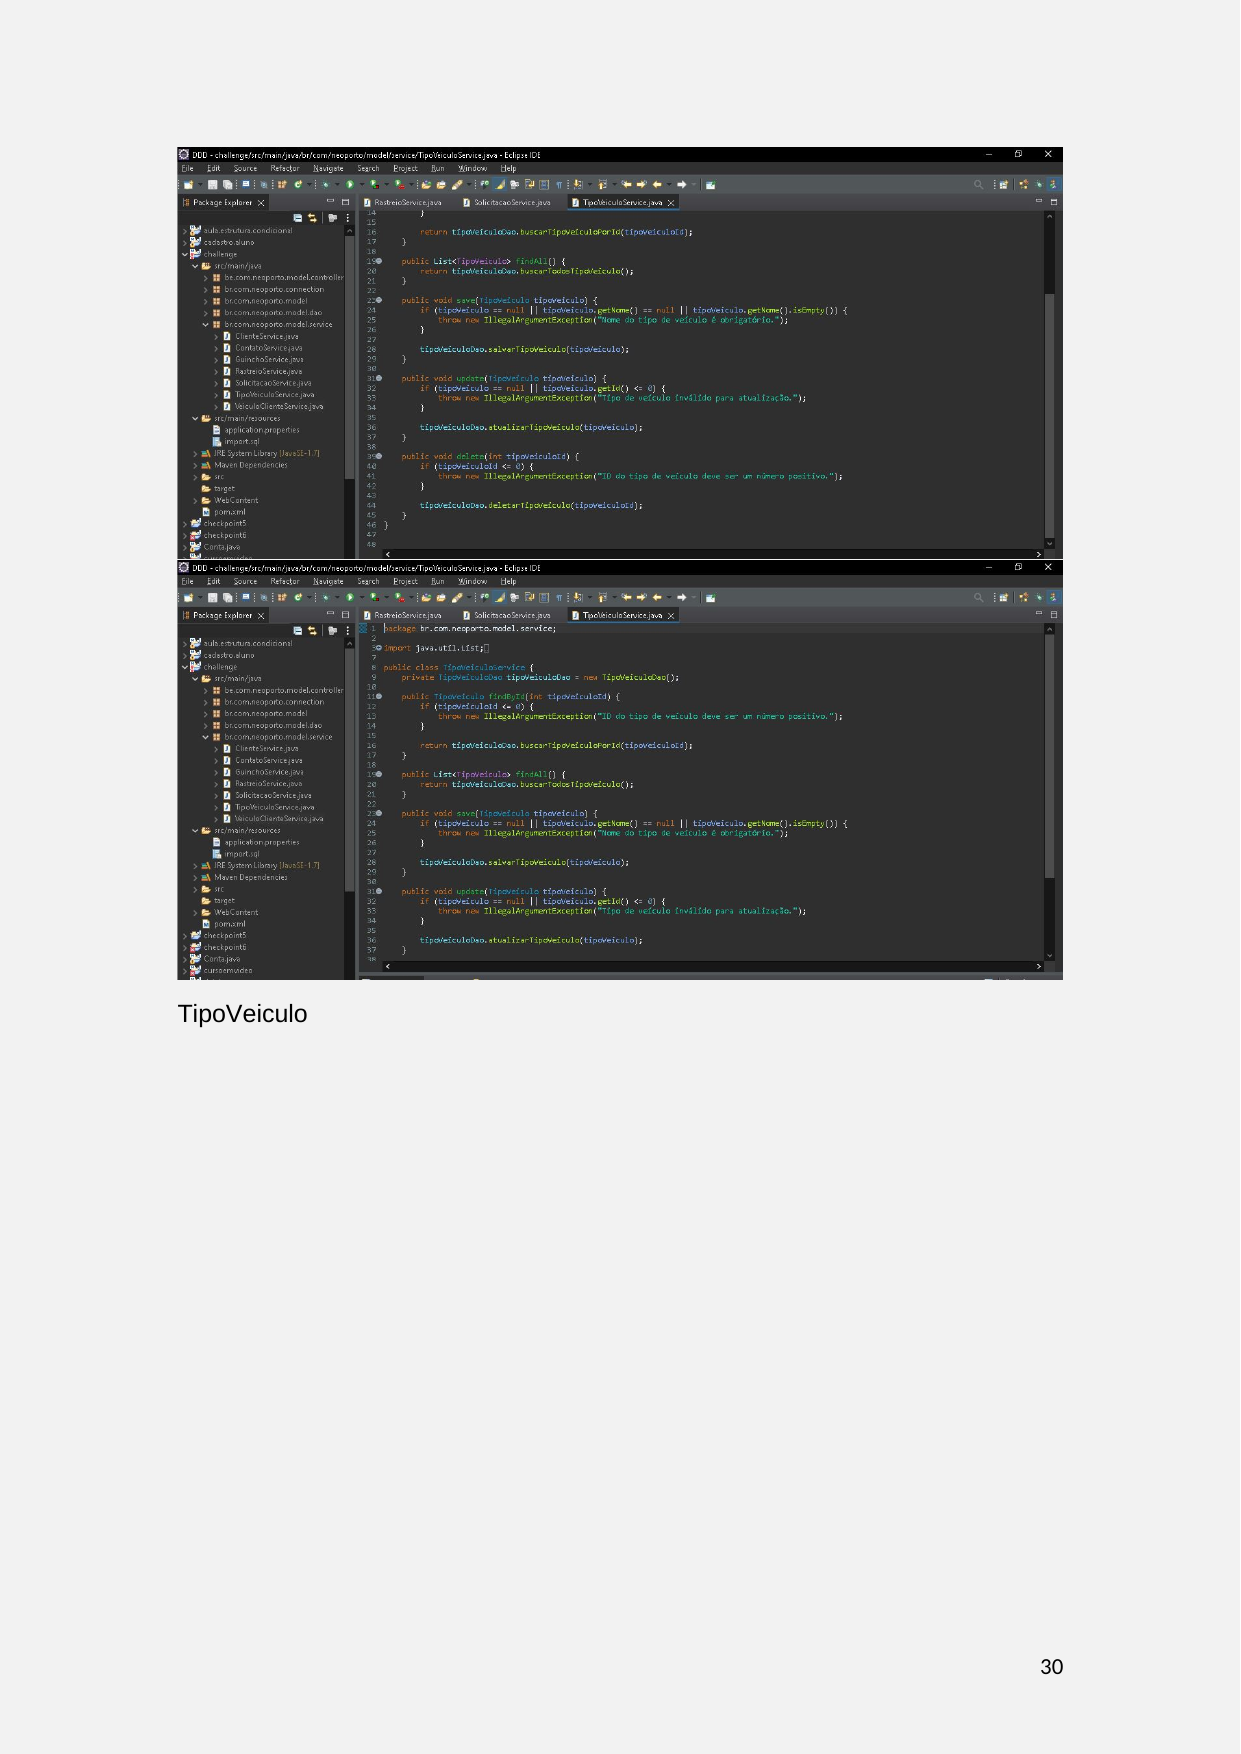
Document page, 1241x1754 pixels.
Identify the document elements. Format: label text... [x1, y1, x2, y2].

picture [177, 147, 1063, 559]
text TipoVeiculo [177, 999, 1063, 1027]
picture [177, 560, 1063, 980]
